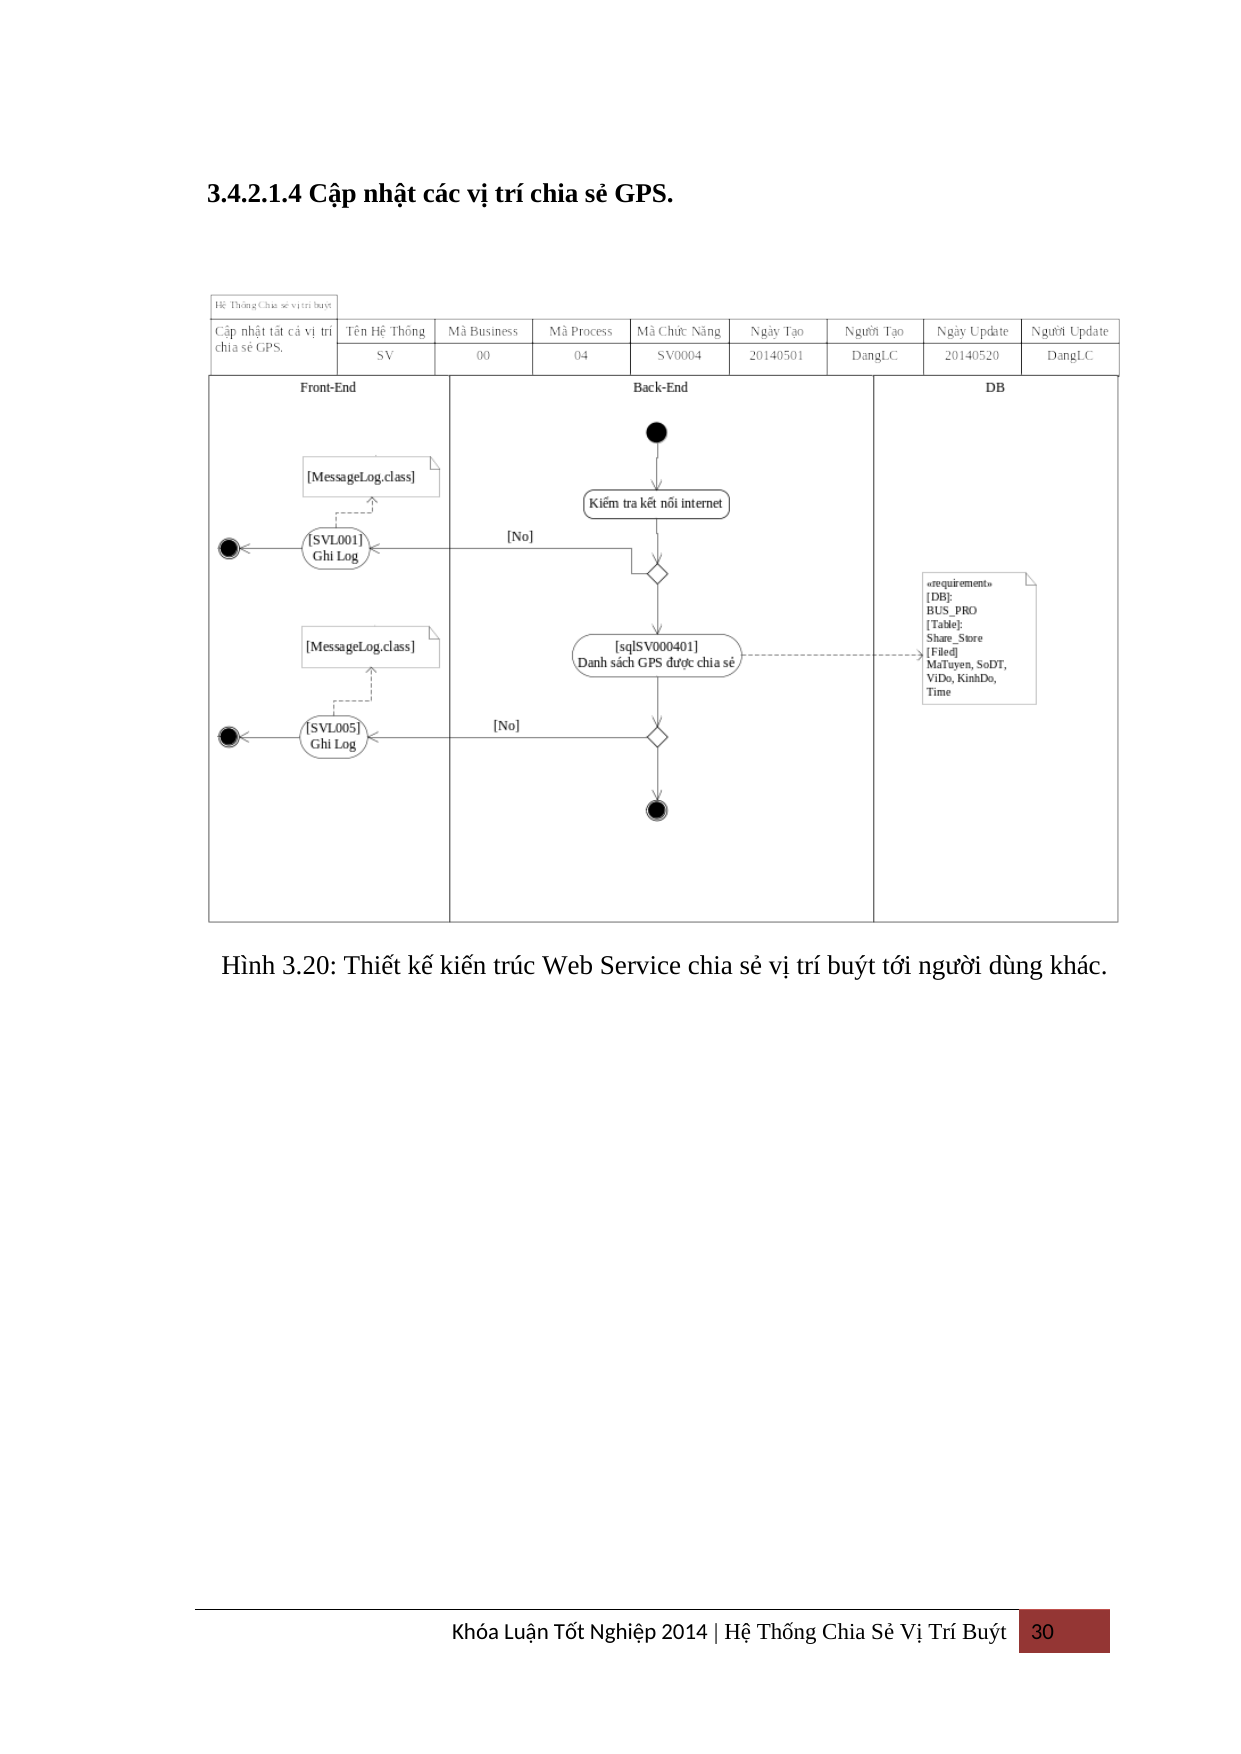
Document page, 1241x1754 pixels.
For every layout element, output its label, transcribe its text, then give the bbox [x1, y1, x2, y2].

subtitle Cập nhật các vị trí chia sẻ GPS. [207, 177, 1122, 208]
